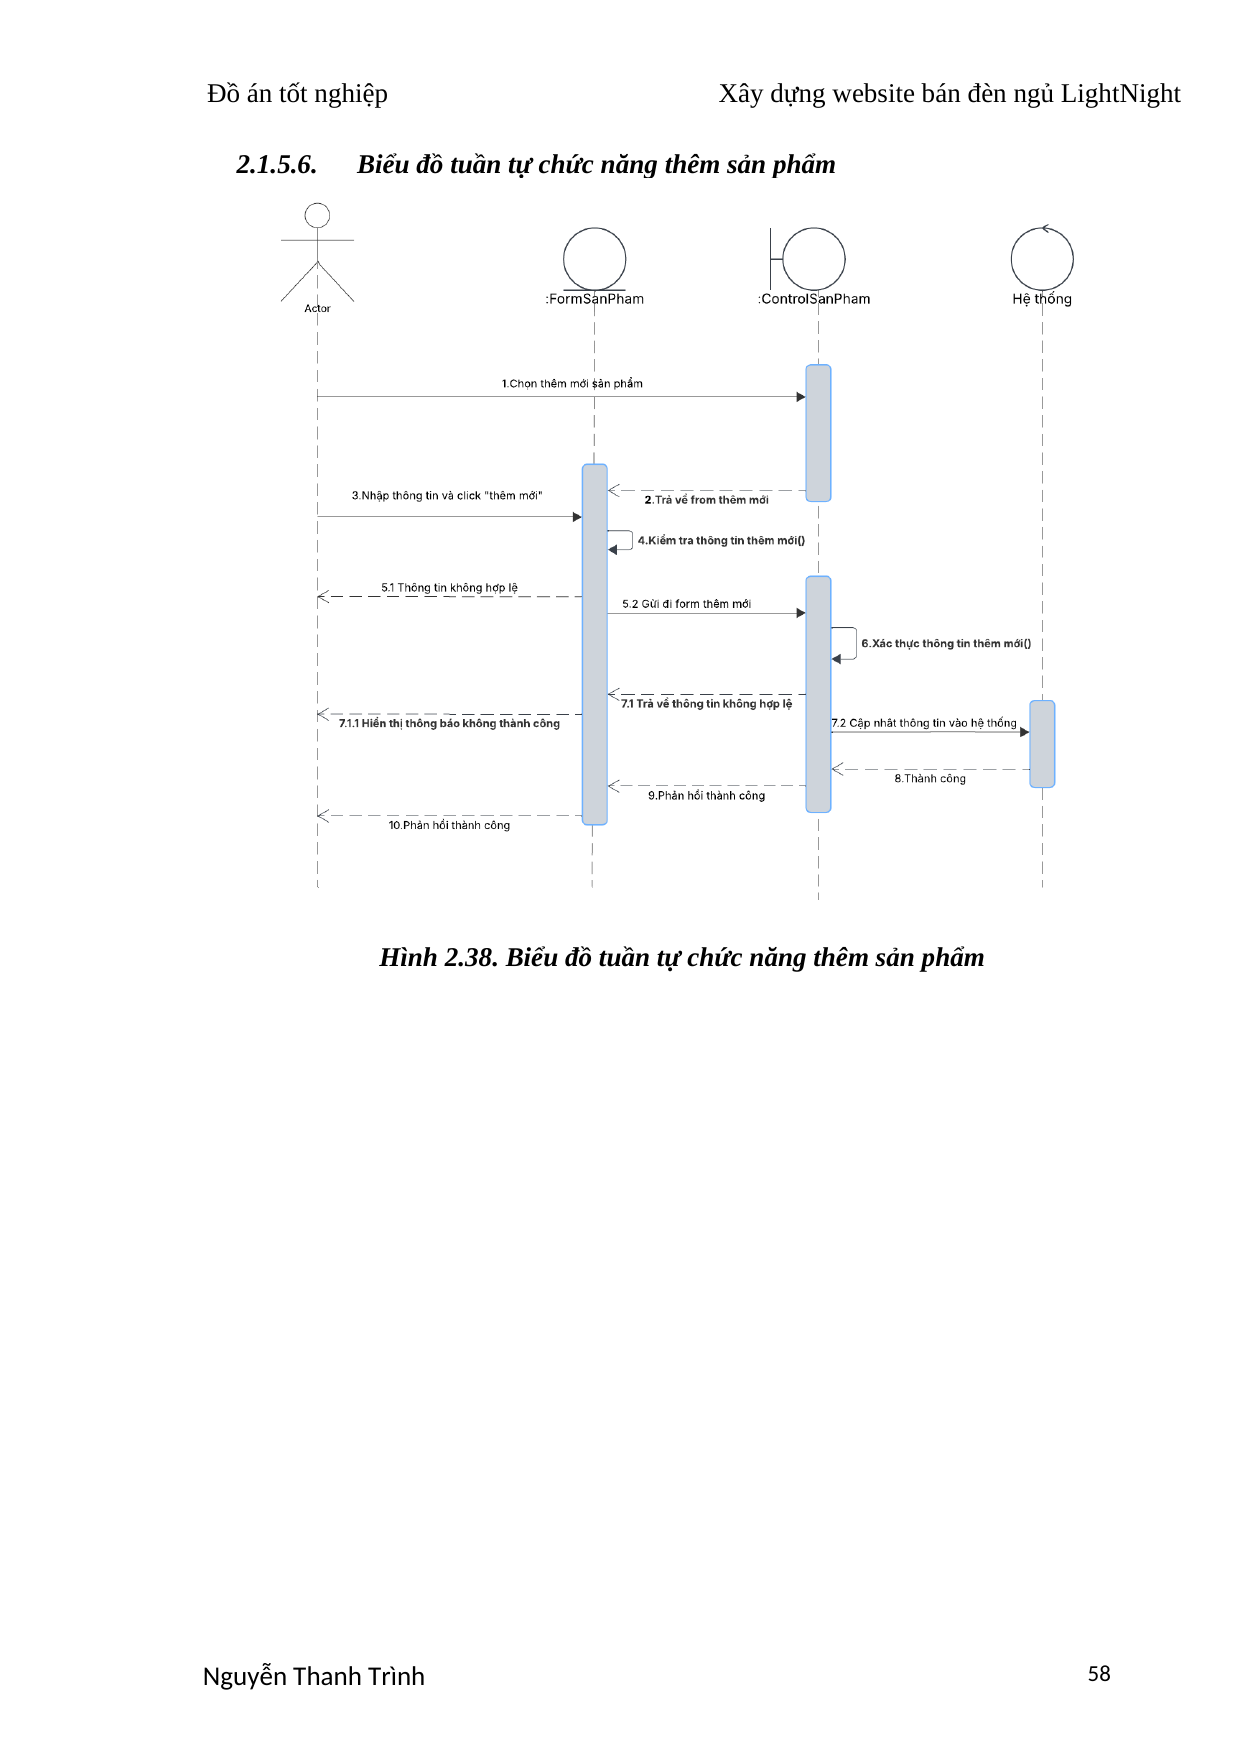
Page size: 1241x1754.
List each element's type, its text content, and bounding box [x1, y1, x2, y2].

picture [206, 178, 1123, 924]
subtitle Biểu đồ tuần tự chức năng thêm sản phẩm [236, 148, 1122, 178]
text Hình 2.38. Biểu đồ tuần tự chức năng thêm sản phẩm [244, 941, 1122, 972]
